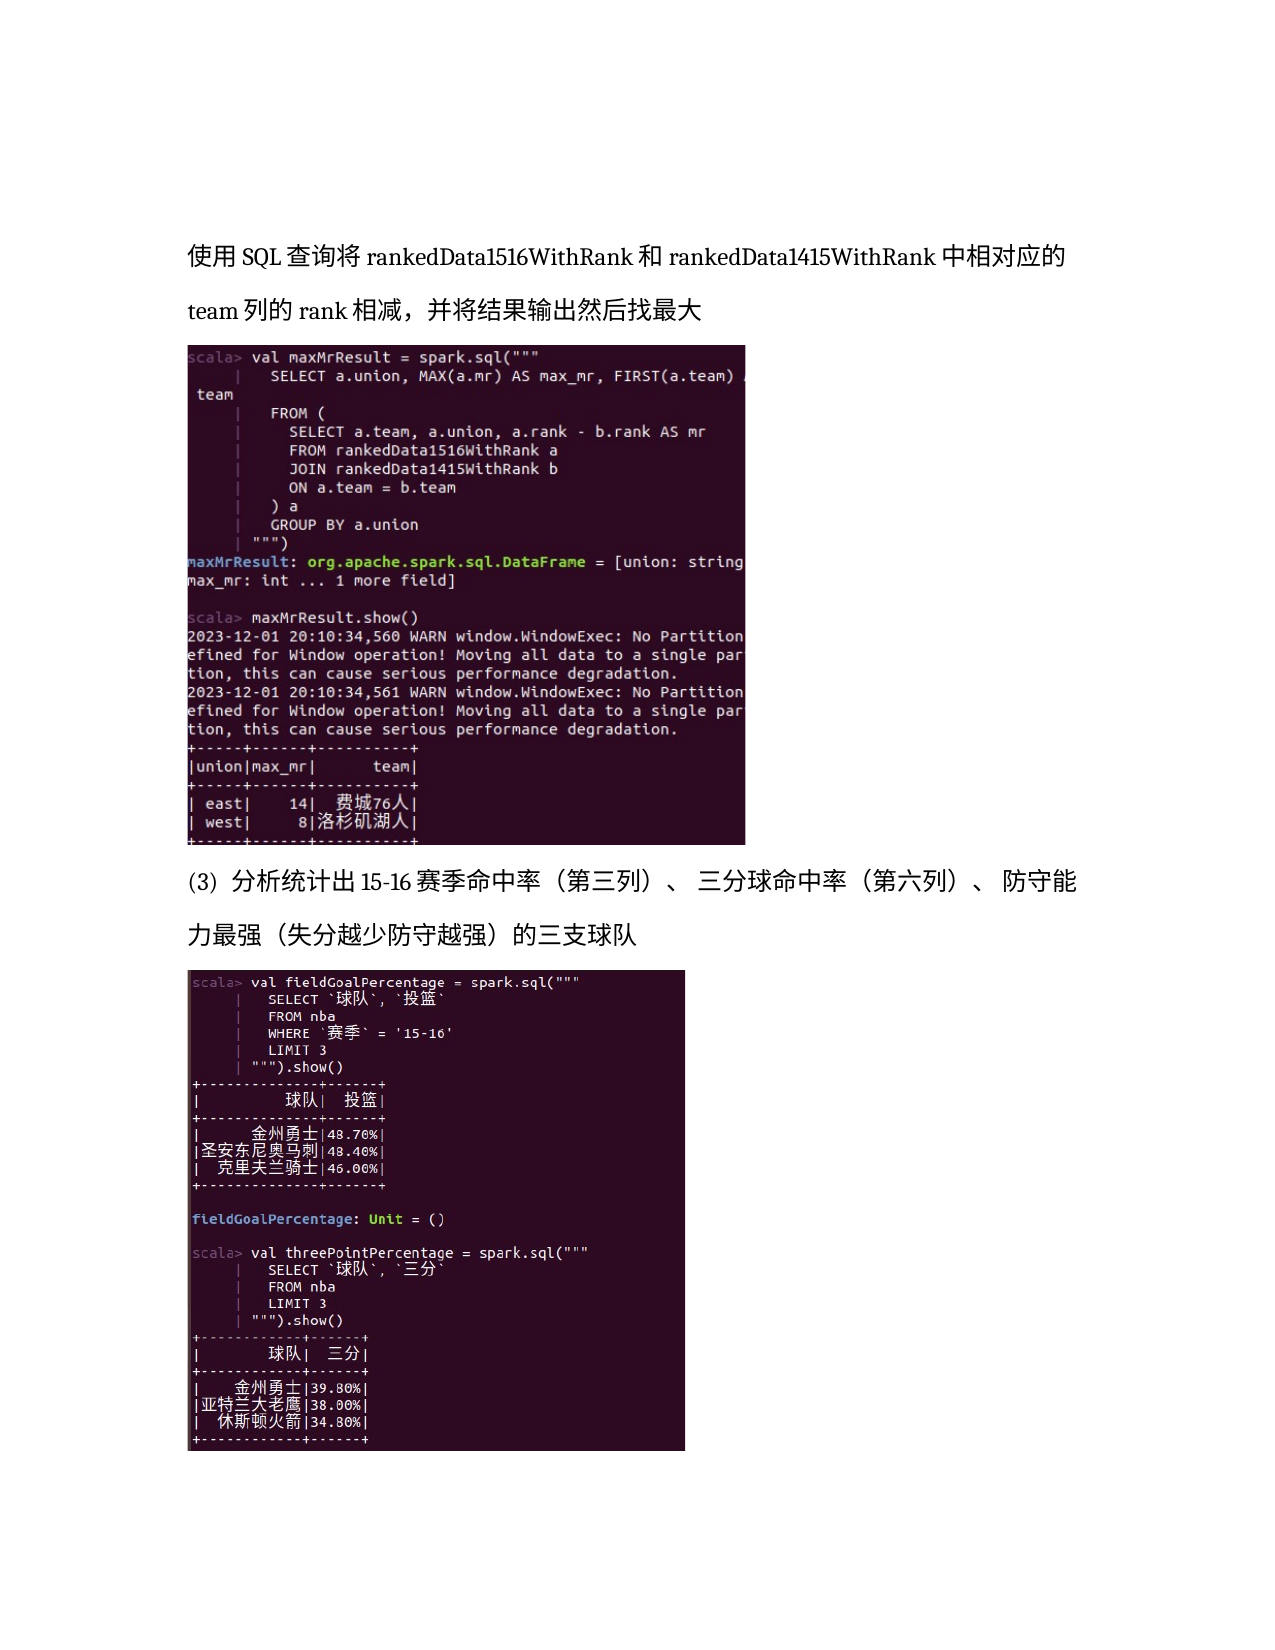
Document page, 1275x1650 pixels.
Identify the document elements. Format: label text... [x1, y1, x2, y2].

list 分析统计出15-16赛季命中率（第三列）、 三分球命中率（第六列）、 防守能力最强（失分越少防守越强）的三支球队 [187, 861, 1087, 952]
picture [187, 970, 686, 1451]
list 使用SQL查询将rankedData1516WithRank和rankedData1415WithRank中相对应的team列的rank相减，并将结果输出然后找最大 [187, 236, 1087, 327]
picture [187, 345, 746, 845]
